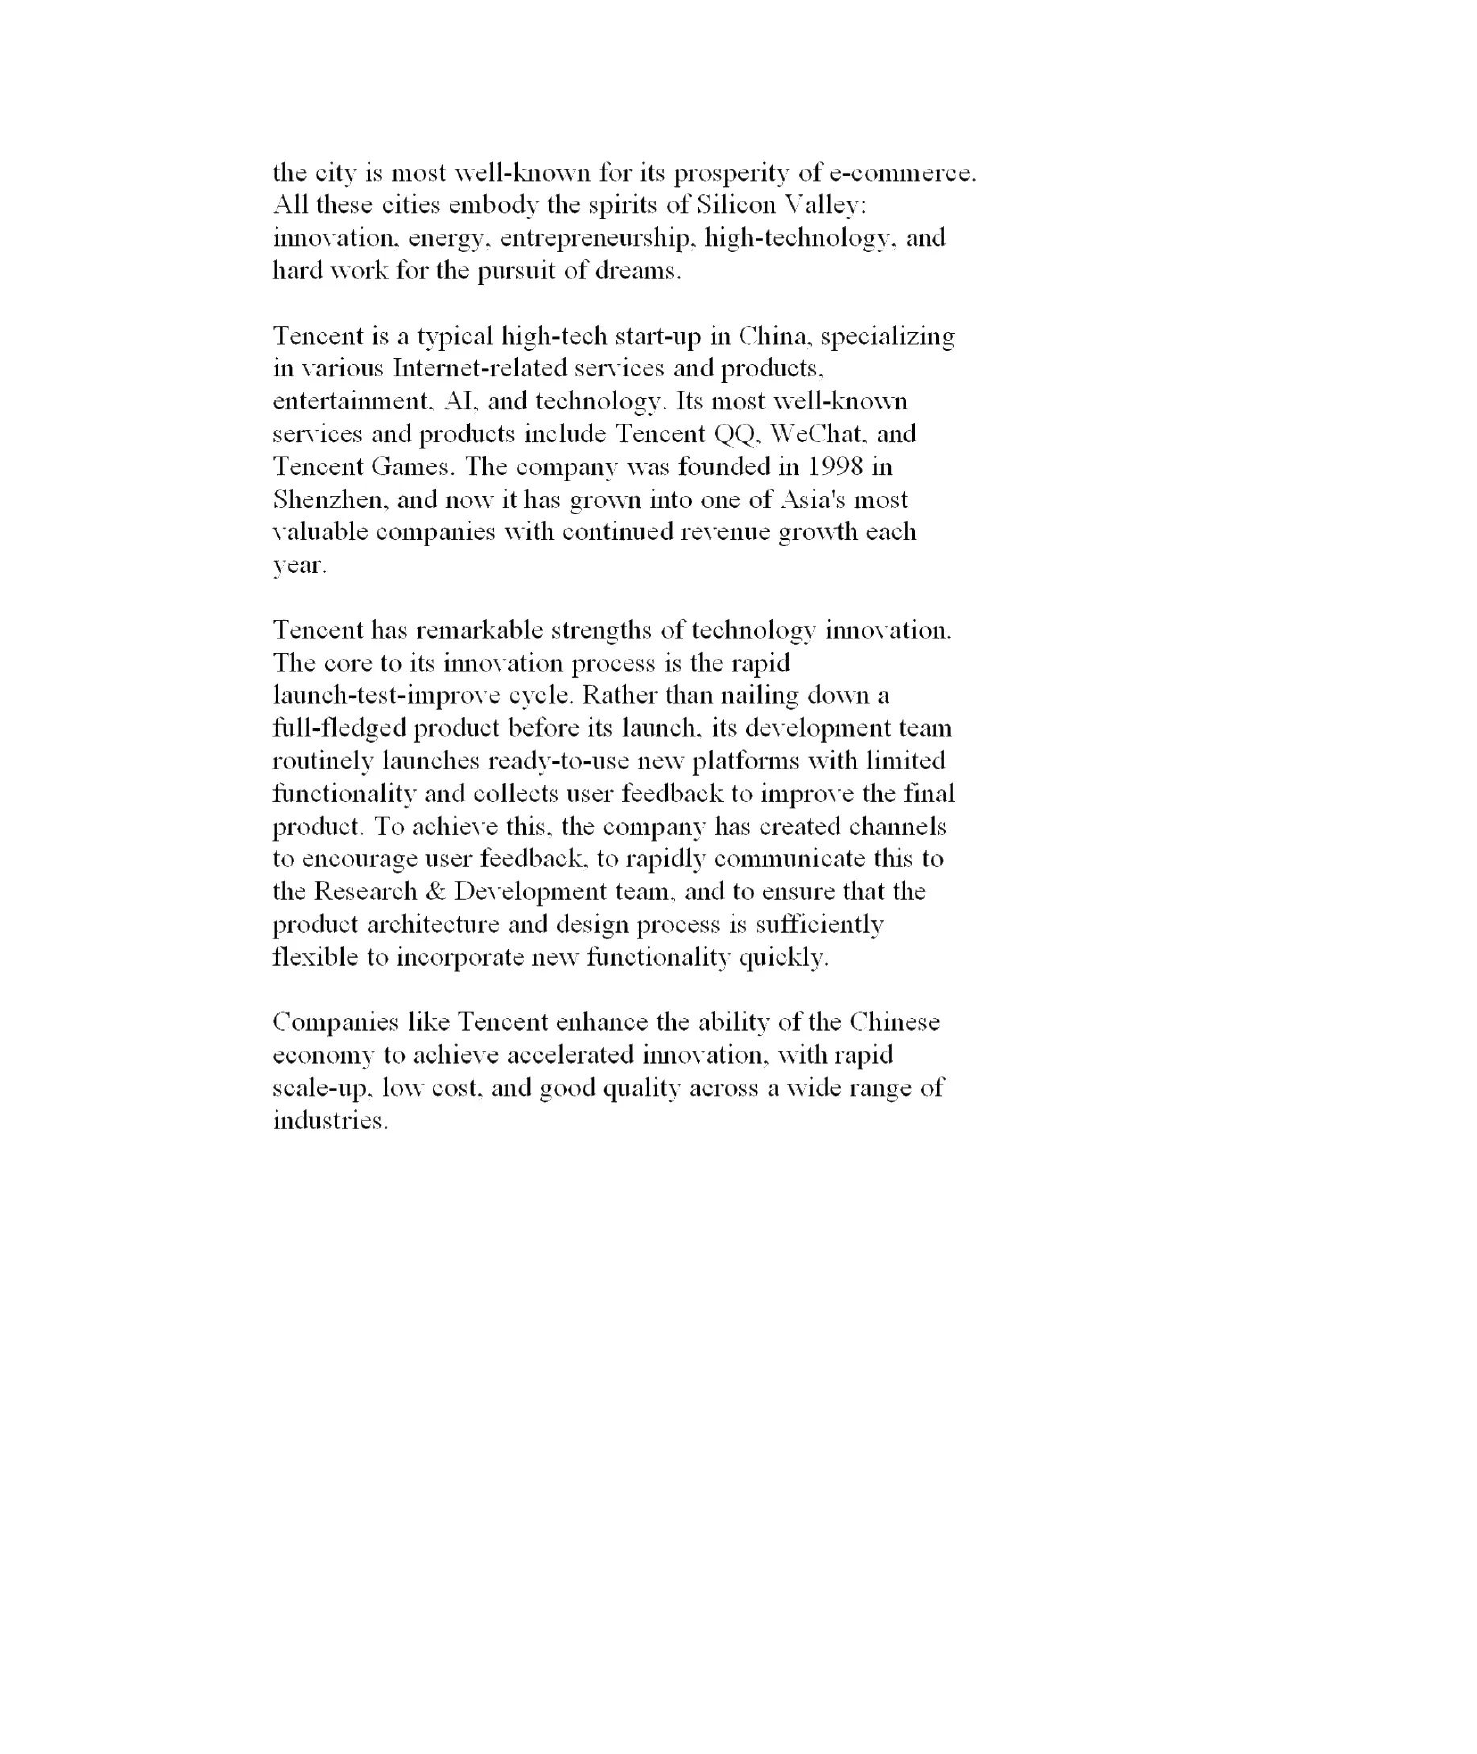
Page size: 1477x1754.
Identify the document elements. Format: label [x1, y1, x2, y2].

picture [187, 150, 1053, 1145]
